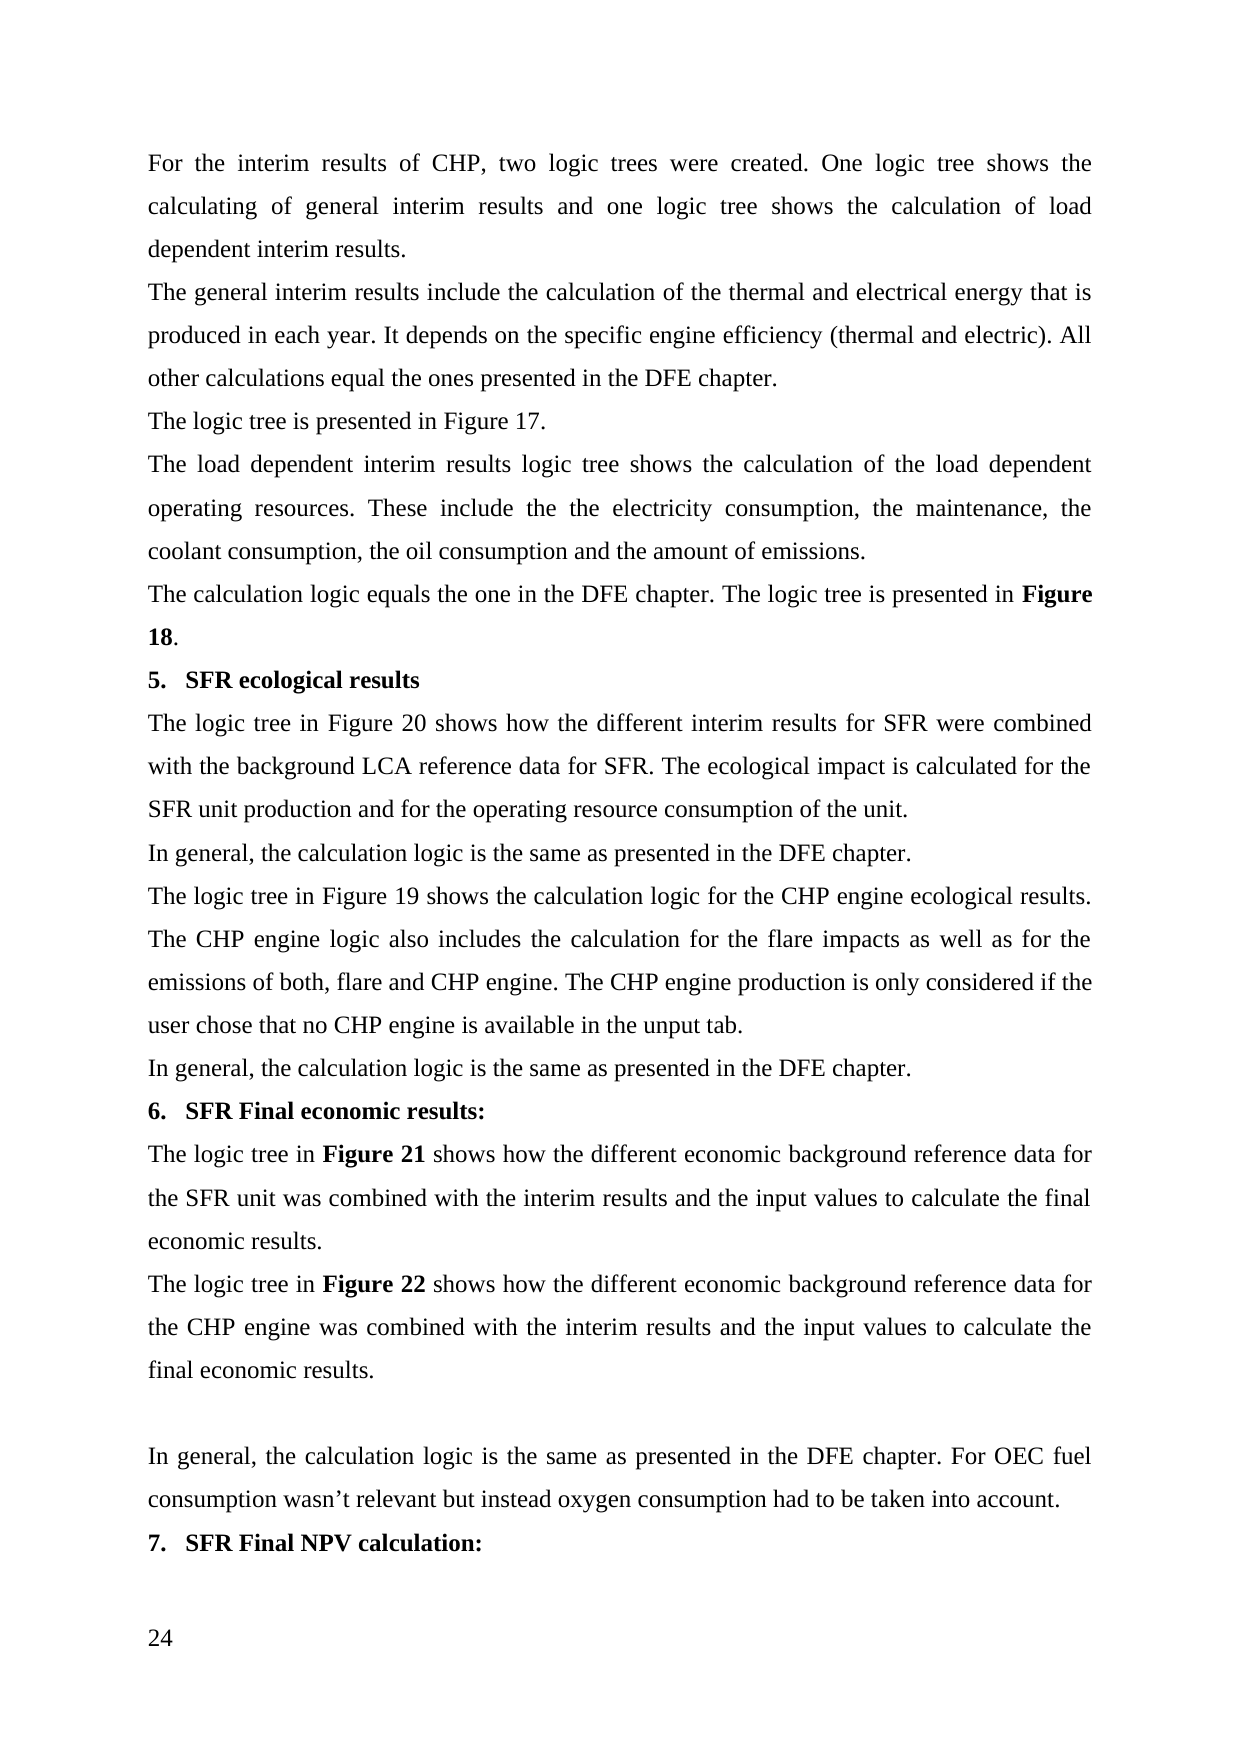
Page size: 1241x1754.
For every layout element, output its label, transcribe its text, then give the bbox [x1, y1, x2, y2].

text In general, the calculation logic is the same as presented in the DFE chapter. For OEC fuel consumption wasn’t relevant but instead oxygen consumption had to be taken into account. [148, 1441, 1093, 1513]
text The calculation logic equals the one in the DFE chapter. The logic tree is presented in Figure 18. [148, 579, 1093, 651]
list SFR Final economic results: [148, 1096, 1093, 1125]
text The logic tree is presented in Figure 17. [148, 406, 1093, 435]
list SFR Final NPV calculation: [148, 1528, 1093, 1556]
text In general, the calculation logic is the same as presented in the DFE chapter. [148, 838, 1093, 866]
text The general interim results include the calculation of the thermal and electrical energy that is produced in each year. It depends on the specific engine efficiency (thermal and electric). All other calculations equal the ones presented in the DFE chapter. [148, 277, 1093, 392]
list SFR ecological results [148, 665, 1093, 694]
text For the interim results of CHP, two logic trees were created. One logic tree shows the calculating of general interim results and one logic tree shows the calculation of load dependent interim results. [148, 148, 1093, 263]
text In general, the calculation logic is the same as presented in the DFE chapter. [148, 1053, 1093, 1082]
text The load dependent interim results logic tree shows the calculation of the load dependent operating resources. These include the the electricity consumption, the maintenance, the coolant consumption, the oil consumption and the amount of emissions. [148, 449, 1093, 564]
text The logic tree in Figure 21 shows how the different economic background reference data for the SFR unit was combined with the interim results and the input values to calculate the final economic results. [148, 1139, 1093, 1254]
text The logic tree in Figure 22 shows how the different economic background reference data for the CHP engine was combined with the interim results and the input values to calculate the final economic results. [148, 1269, 1093, 1384]
text The logic tree in Figure 20 shows how the different interim results for SFR were combined with the background LCA reference data for SFR. The ecological impact is calculated for the SFR unit production and for the operating resource consumption of the unit. [148, 708, 1093, 823]
text The logic tree in Figure 19 shows the calculation logic for the CHP engine ecological results. The CHP engine logic also includes the calculation for the flare impacts as well as for the emissions of both, flare and CHP engine. The CHP engine production is only considered if the user chose that no CHP engine is available in the unput tab. [148, 881, 1093, 1039]
